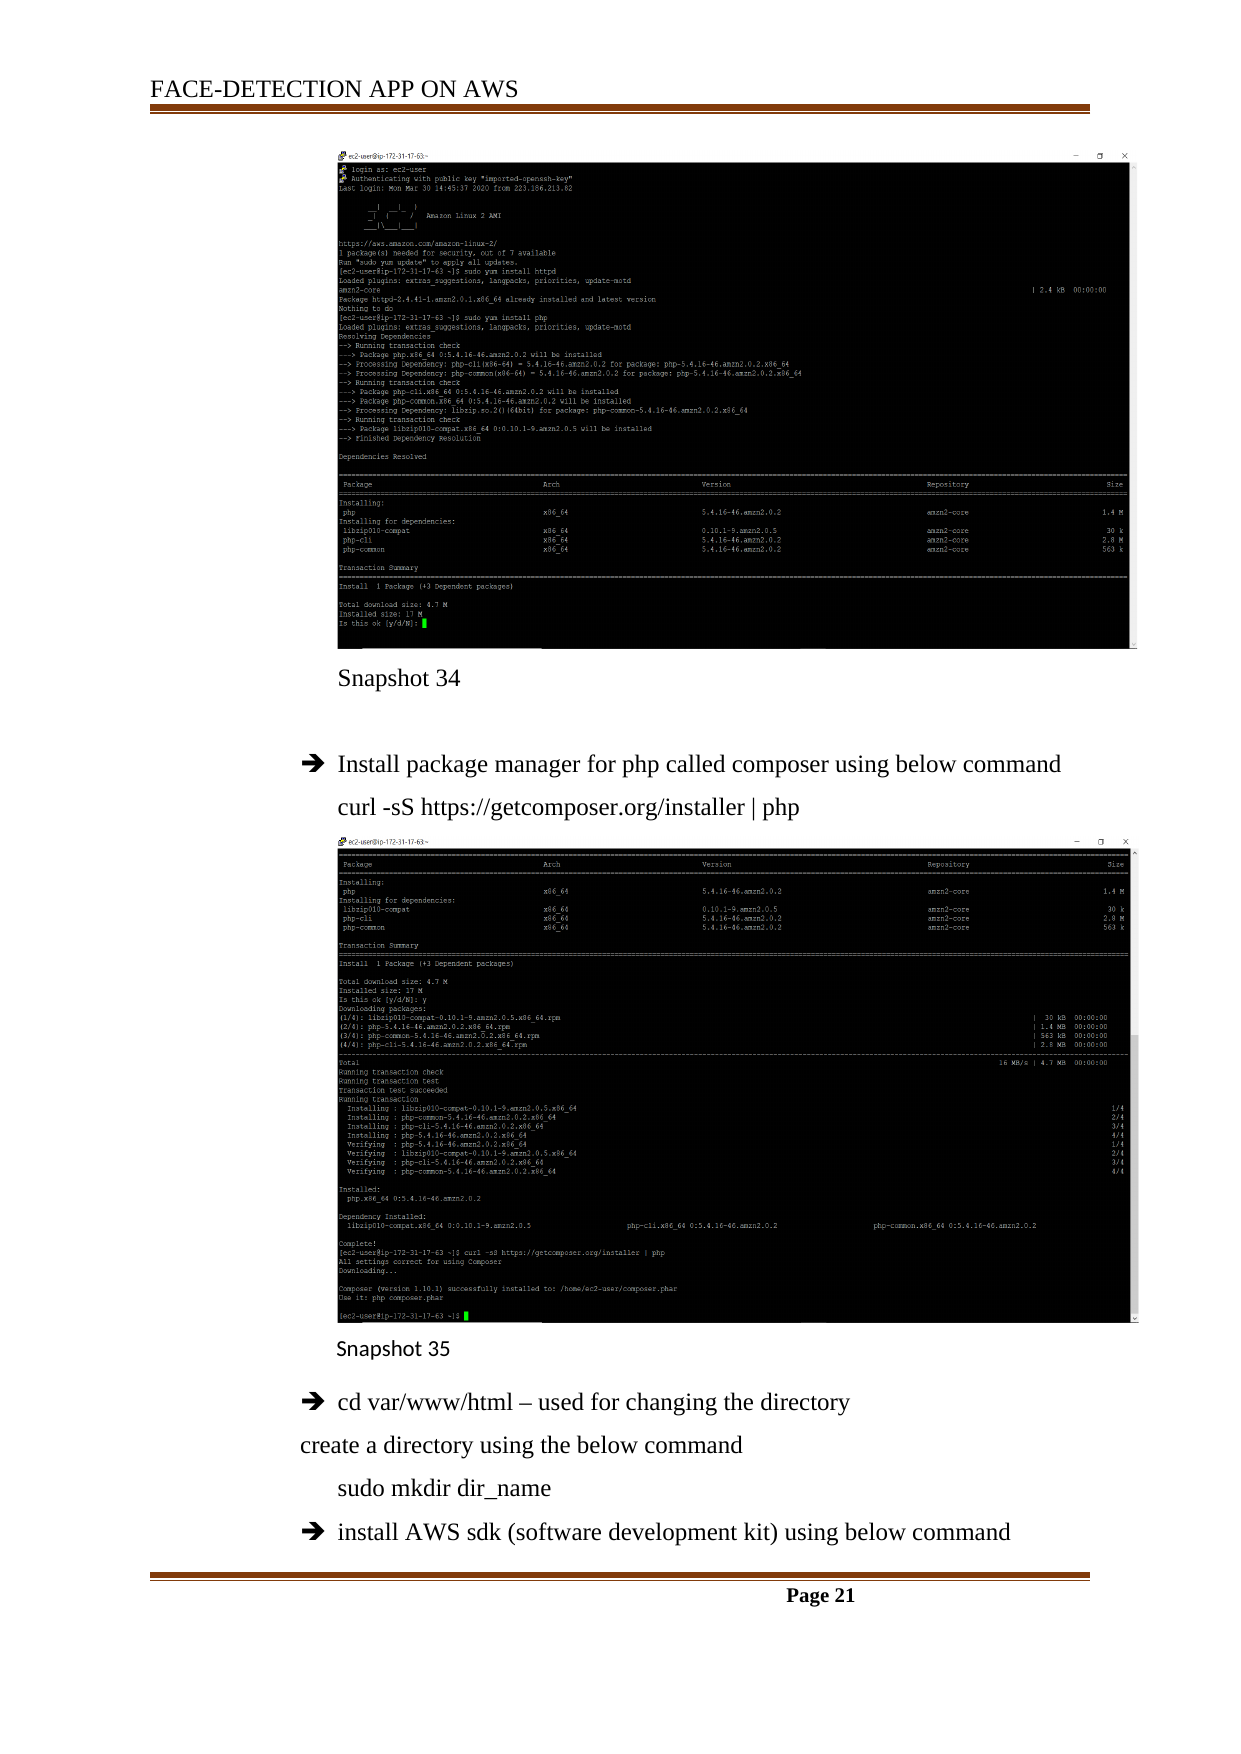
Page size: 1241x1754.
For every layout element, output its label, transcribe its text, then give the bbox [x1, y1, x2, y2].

picture [337, 836, 1139, 1323]
list Snapshot 34 [337, 663, 1090, 692]
picture [337, 150, 1138, 649]
list install AWS sdk (software development kit) using below command [300, 1517, 1090, 1545]
text Snapshot 35 [150, 1334, 1090, 1362]
list create a directory using the below command [300, 1430, 1090, 1459]
list sudo mkdir dir_name [337, 1473, 1090, 1502]
list Install package manager for php called composer using below command [300, 749, 1090, 778]
list cd var/www/html – used for changing the directory [300, 1387, 1090, 1416]
list curl -sS https://getcomposer.org/installer | php [337, 792, 1090, 821]
